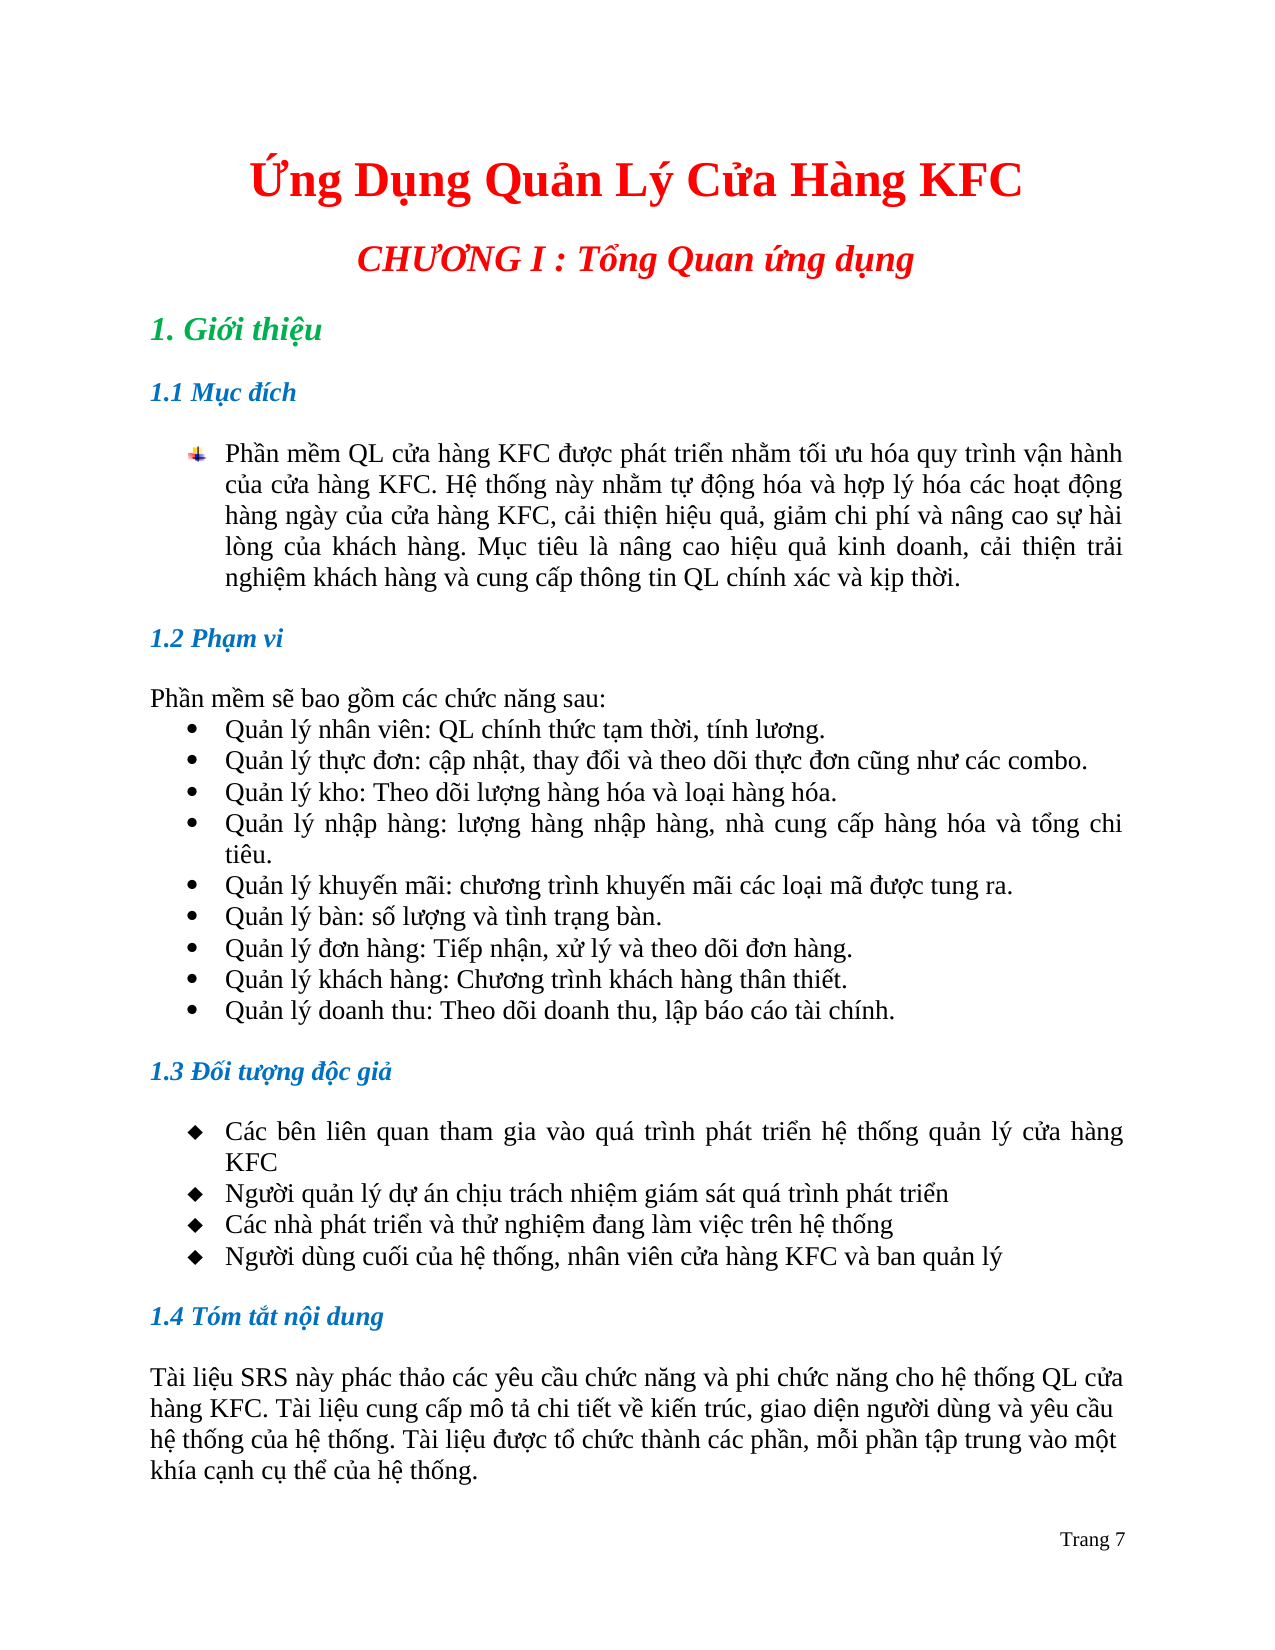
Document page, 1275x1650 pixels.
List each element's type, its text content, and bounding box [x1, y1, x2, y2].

list Người dùng cuối của hệ thống, nhân viên cửa hàng KFC và ban quản lý [187, 1240, 1125, 1271]
list Các bên liên quan tham gia vào quá trình phát triển hệ thống quản lý cửa hàng KFC [187, 1115, 1125, 1177]
subtitle 1.3 Đối tượng độc giả [150, 1055, 1125, 1086]
subtitle 1.1 Mục đích [150, 376, 1125, 408]
list Quản lý khuyến mãi: chương trình khuyến mãi các loại mã được tung ra. [187, 869, 1125, 901]
list Quản lý nhập hàng: lượng hàng nhập hàng, nhà cung cấp hàng hóa và tổng chi tiêu. [187, 807, 1125, 869]
list Quản lý bàn: số lượng và tình trạng bàn. [187, 901, 1125, 932]
list Phần mềm QL cửa hàng KFC được phát triển nhằm tối ưu hóa quy trình vận hành của cửa hàng KFC. Hệ thống này nhằm tự động hóa và hợp lý hóa các hoạt động hàng ngày của cửa hàng KFC, cải thiện hiệu quả, giảm chi phí và nâng cao sự hài lòng của khách hàng. Mục tiêu là nâng cao hiệu quả kinh doanh, cải thiện trải nghiệm khách hàng và cung cấp thông tin QL chính xác và kịp thời. [187, 437, 1125, 592]
list Các nhà phát triển và thử nghiệm đang làm việc trên hệ thống [187, 1209, 1125, 1240]
subtitle 1.4 Tóm tắt nội dung [150, 1300, 1125, 1331]
list Quản lý doanh thu: Theo dõi doanh thu, lập báo cáo tài chính. [187, 994, 1125, 1026]
list Người quản lý dự án chịu trách nhiệm giám sát quá trình phát triển [187, 1177, 1125, 1209]
list Quản lý kho: Theo dõi lượng hàng hóa và loại hàng hóa. [187, 776, 1125, 807]
subtitle CHƯƠNG I : Tổng Quan ứng dụng [150, 237, 1125, 280]
list Quản lý nhân viên: QL chính thức tạm thời, tính lương. [187, 713, 1125, 744]
list Quản lý thực đơn: cập nhật, thay đổi và theo dõi thực đơn cũng như các combo. [187, 744, 1125, 776]
subtitle 1.2 Phạm vi [150, 622, 1125, 653]
list Quản lý khách hàng: Chương trình khách hàng thân thiết. [187, 963, 1125, 994]
text Ứng Dụng Quản Lý Cửa Hàng KFC [150, 150, 1124, 207]
text Phần mềm sẽ bao gồm các chức năng sau: [150, 682, 1125, 713]
list Quản lý đơn hàng: Tiếp nhận, xử lý và theo dõi đơn hàng. [187, 932, 1125, 963]
subtitle 1. Giới thiệu [150, 309, 1125, 347]
text Tài liệu SRS này phác thảo các yêu cầu chức năng và phi chức năng cho hệ thống QL cửa hàng KFC. Tài liệu cung cấp mô tả chi tiết về kiến ​​trúc, giao diện người dùng và yêu cầu hệ thống của hệ thống. Tài liệu được tổ chức thành các phần, mỗi phần tập trung vào một khía cạnh cụ thể của hệ thống. [150, 1361, 1125, 1485]
picture [188, 445, 206, 462]
